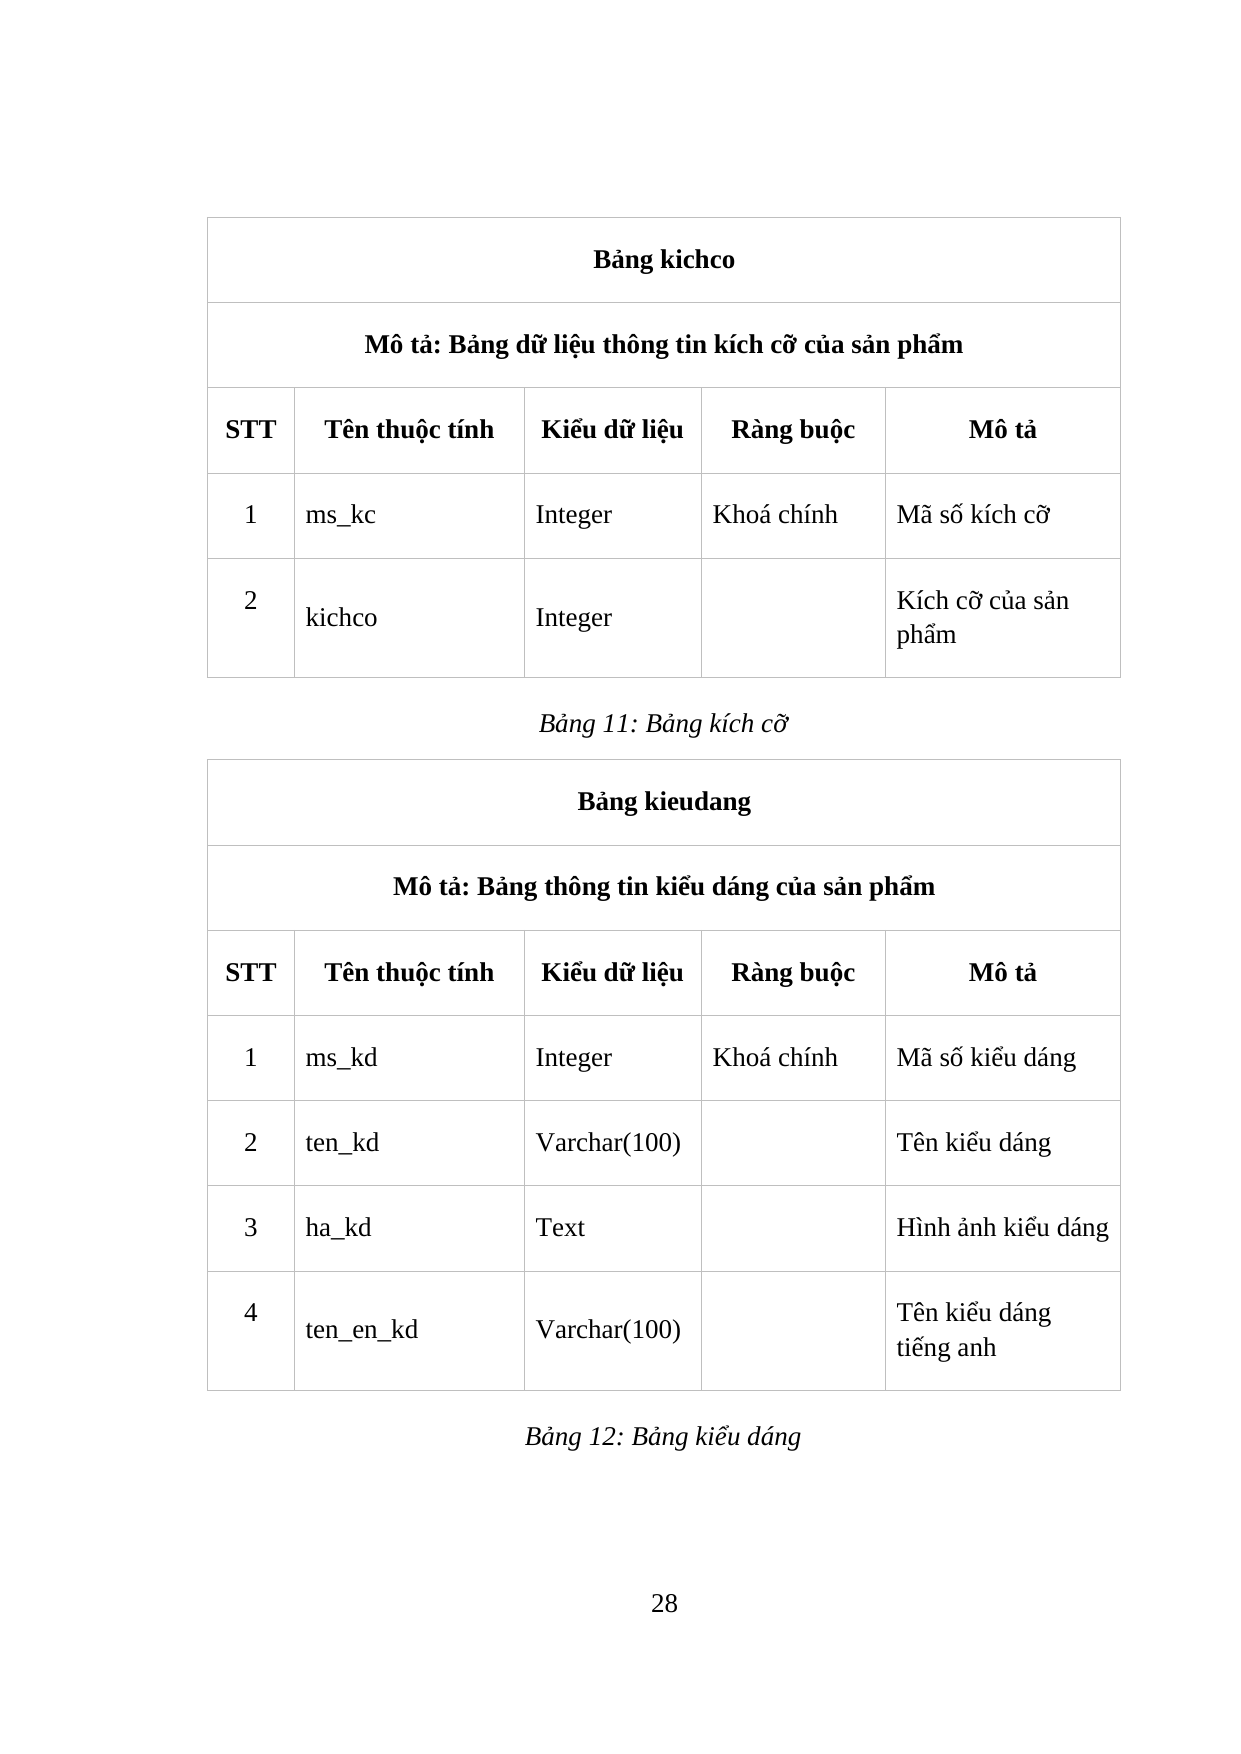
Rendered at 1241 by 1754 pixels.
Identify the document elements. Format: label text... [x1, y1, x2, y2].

text Bảng 11: Bảng kích cỡ [207, 707, 1121, 738]
table_cell 1 [208, 474, 294, 558]
table_cell Tên kiểu dáng [886, 1101, 1120, 1185]
table_cell 3 [208, 1186, 294, 1271]
table_cell Hình ảnh kiểu dáng [886, 1186, 1120, 1271]
table_cell Mô tả: Bảng dữ liệu thông tin kích cỡ của sản phẩm [208, 303, 1120, 387]
table_cell Khoá chính [702, 1016, 885, 1100]
table_cell Kiểu dữ liệu [525, 388, 701, 472]
table_cell 2 [208, 1101, 294, 1185]
table_cell Tên thuộc tính [295, 388, 524, 472]
table_cell Mô tả [886, 931, 1120, 1015]
table_cell kichco [295, 559, 524, 677]
table_cell [702, 559, 885, 677]
table_cell Ràng buộc [702, 388, 885, 472]
table_cell Integer [525, 559, 701, 677]
table_cell Tên kiểu dáng tiếng anh [886, 1272, 1120, 1390]
table_cell Varchar(100) [525, 1101, 701, 1185]
table_cell ha_kd [295, 1186, 524, 1271]
text Bảng 12: Bảng kiểu dáng [207, 1420, 1121, 1451]
table_cell ten_kd [295, 1101, 524, 1185]
table_cell Kích cỡ của sản phẩm [886, 559, 1120, 677]
table_cell Text [525, 1186, 701, 1271]
table_cell STT [208, 931, 294, 1015]
table_cell STT [208, 388, 294, 472]
table_cell Integer [525, 474, 701, 558]
table_cell Mã số kiểu dáng [886, 1016, 1120, 1100]
table_header Bảng kichco [208, 218, 1120, 302]
table_cell [702, 1186, 885, 1271]
table_cell ten_en_kd [295, 1272, 524, 1390]
table_cell [702, 1272, 885, 1390]
table_cell Tên thuộc tính [295, 931, 524, 1015]
table_cell ms_kd [295, 1016, 524, 1100]
table_cell Mô tả: Bảng thông tin kiểu dáng của sản phẩm [208, 846, 1120, 930]
table_cell Integer [525, 1016, 701, 1100]
table_cell 4 [208, 1272, 294, 1390]
table_cell [702, 1101, 885, 1185]
table_cell Kiểu dữ liệu [525, 931, 701, 1015]
table_cell Khoá chính [702, 474, 885, 558]
table_cell Mã số kích cỡ [886, 474, 1120, 558]
table_cell 1 [208, 1016, 294, 1100]
table_cell Varchar(100) [525, 1272, 701, 1390]
table_cell Mô tả [886, 388, 1120, 472]
table_cell 2 [208, 559, 294, 677]
table_cell Ràng buộc [702, 931, 885, 1015]
table_header Bảng kieudang [208, 760, 1120, 844]
table_cell ms_kc [295, 474, 524, 558]
